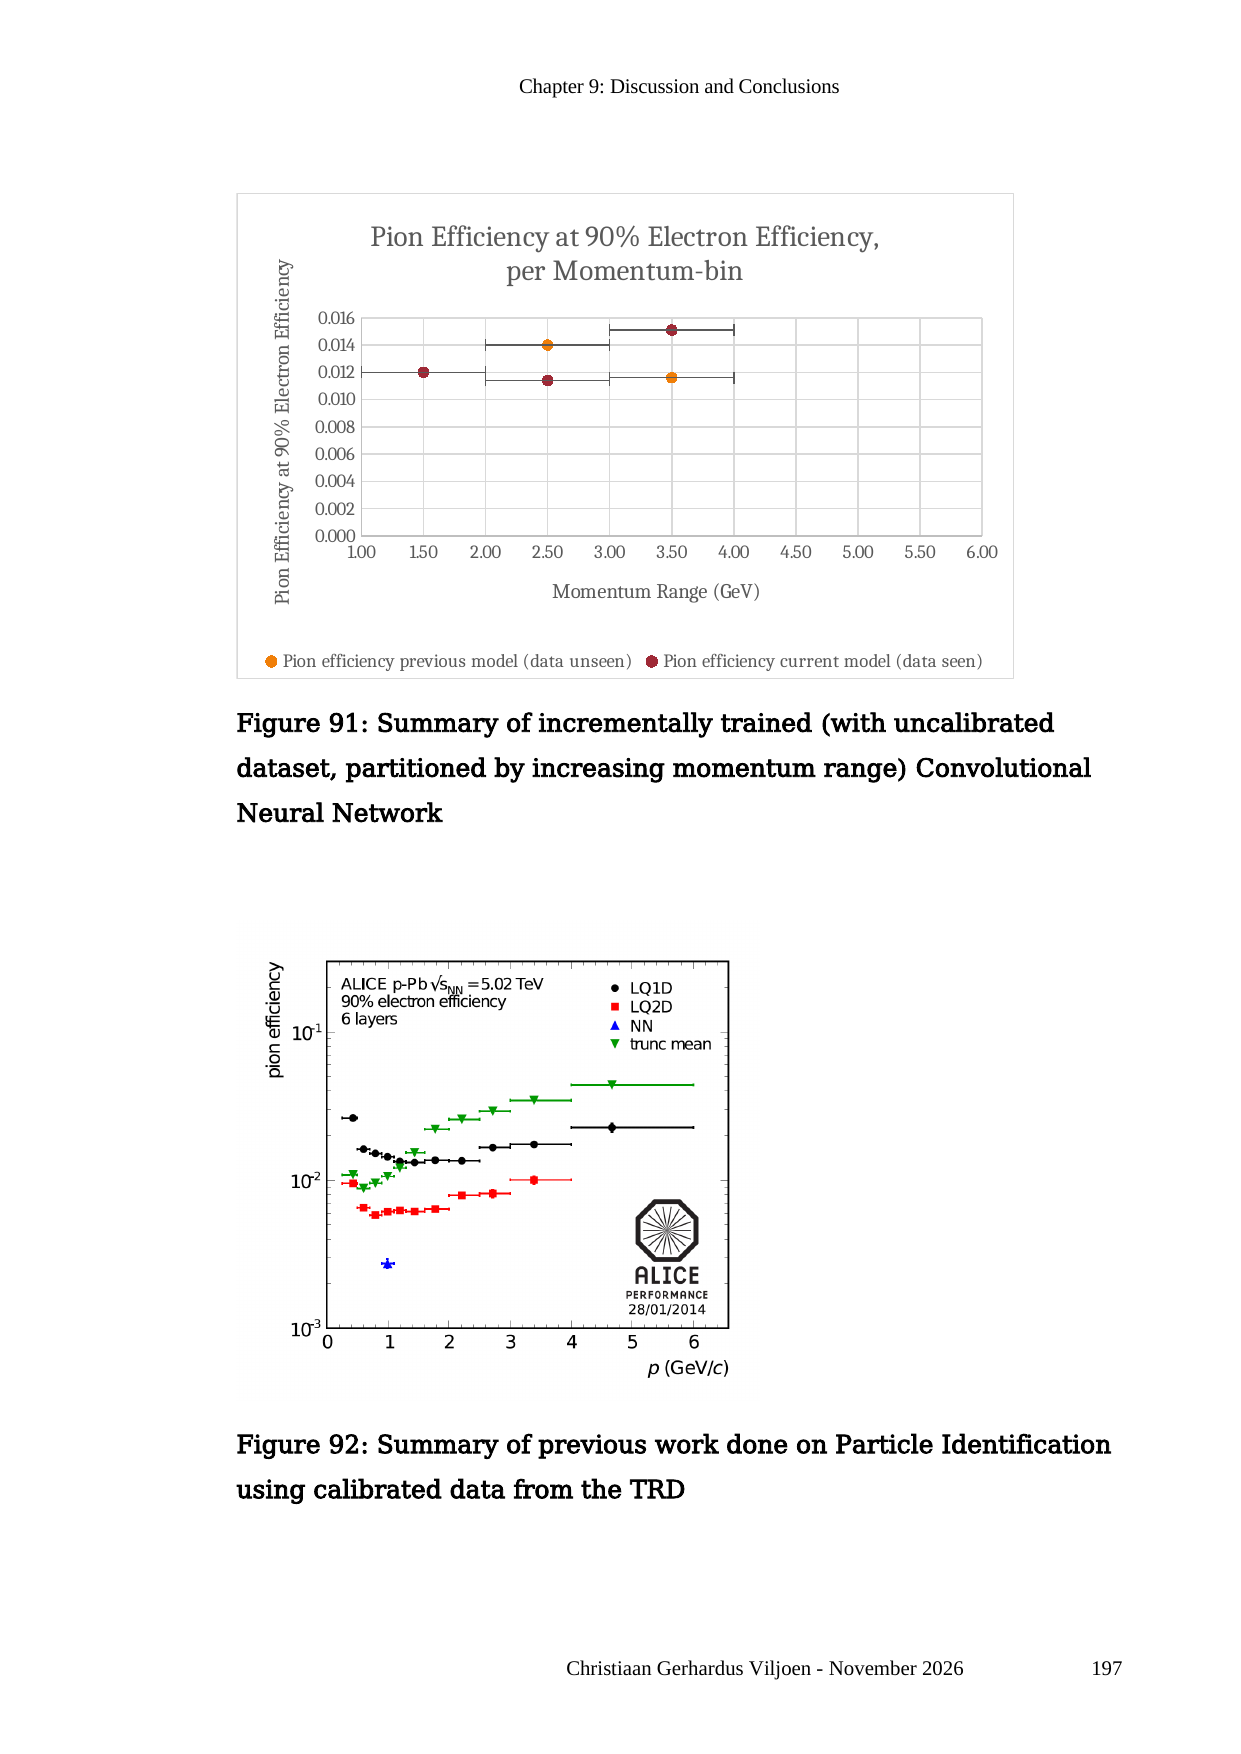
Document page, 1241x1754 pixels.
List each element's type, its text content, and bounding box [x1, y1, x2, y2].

text Figure 92: Summary of previous work done on Particle Identification using calibrated data from the TRD [236, 1428, 1122, 1503]
text Figure 91: Summary of incrementally trained (with uncalibrated dataset, partitioned by increasing momentum range) Convolutional Neural Network [236, 707, 1122, 827]
picture [236, 920, 761, 1401]
